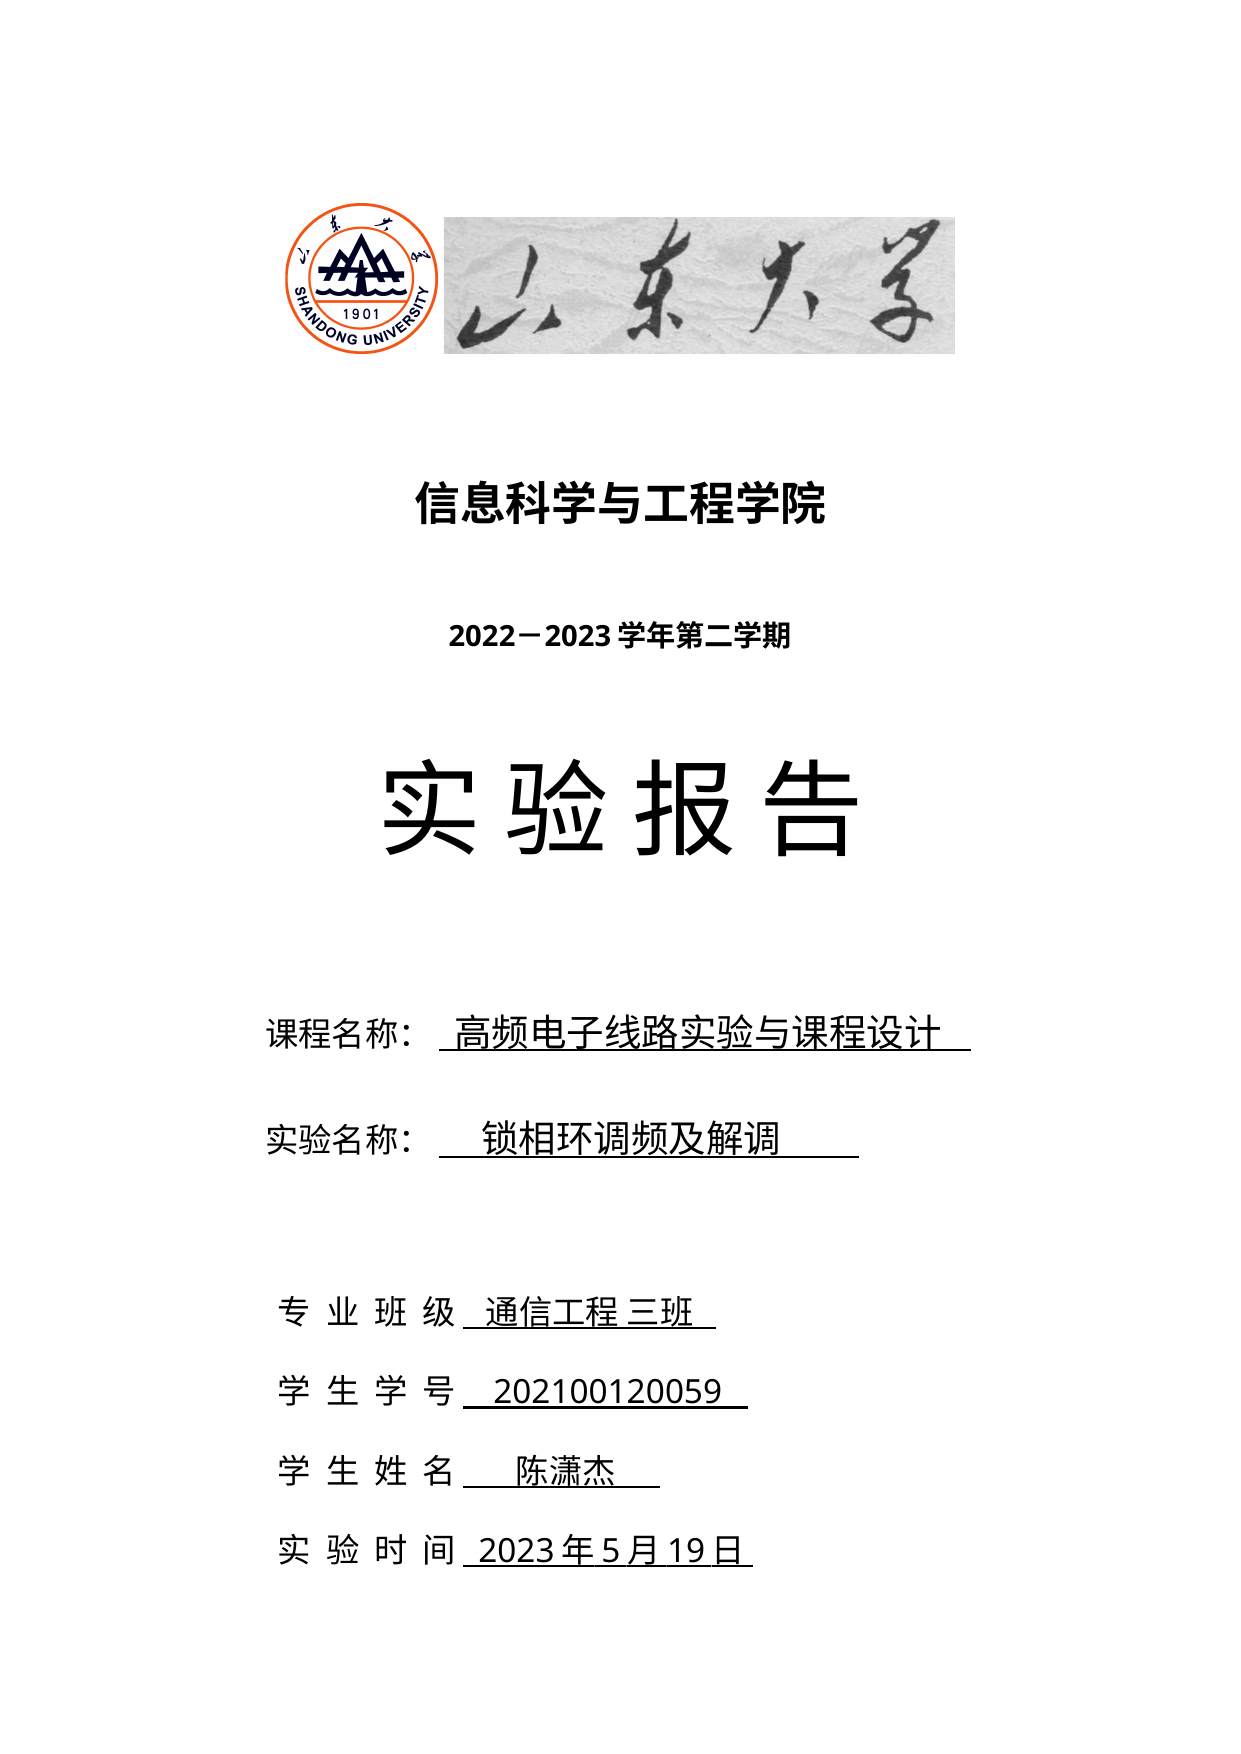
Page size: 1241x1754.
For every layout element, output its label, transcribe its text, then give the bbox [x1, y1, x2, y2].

text 2022－2023学年第二学期 [187, 601, 1053, 666]
text 实验名称： 锁相环调频及解调 [265, 1104, 1053, 1169]
text 课程名称： 高频电子线路实验与课程设计 [265, 998, 1053, 1063]
text 信息科学与工程学院 [187, 452, 1053, 549]
text 实 验 报 告 [187, 721, 1053, 883]
text 学 生 学 号 202100120059 [278, 1357, 1053, 1422]
text 实 验 时 间 2023年5月19日 [278, 1515, 1053, 1580]
text 学 生 姓 名 陈潇杰 [278, 1436, 1053, 1501]
text 专 业 班 级 通信工程 三班 [278, 1277, 1053, 1342]
